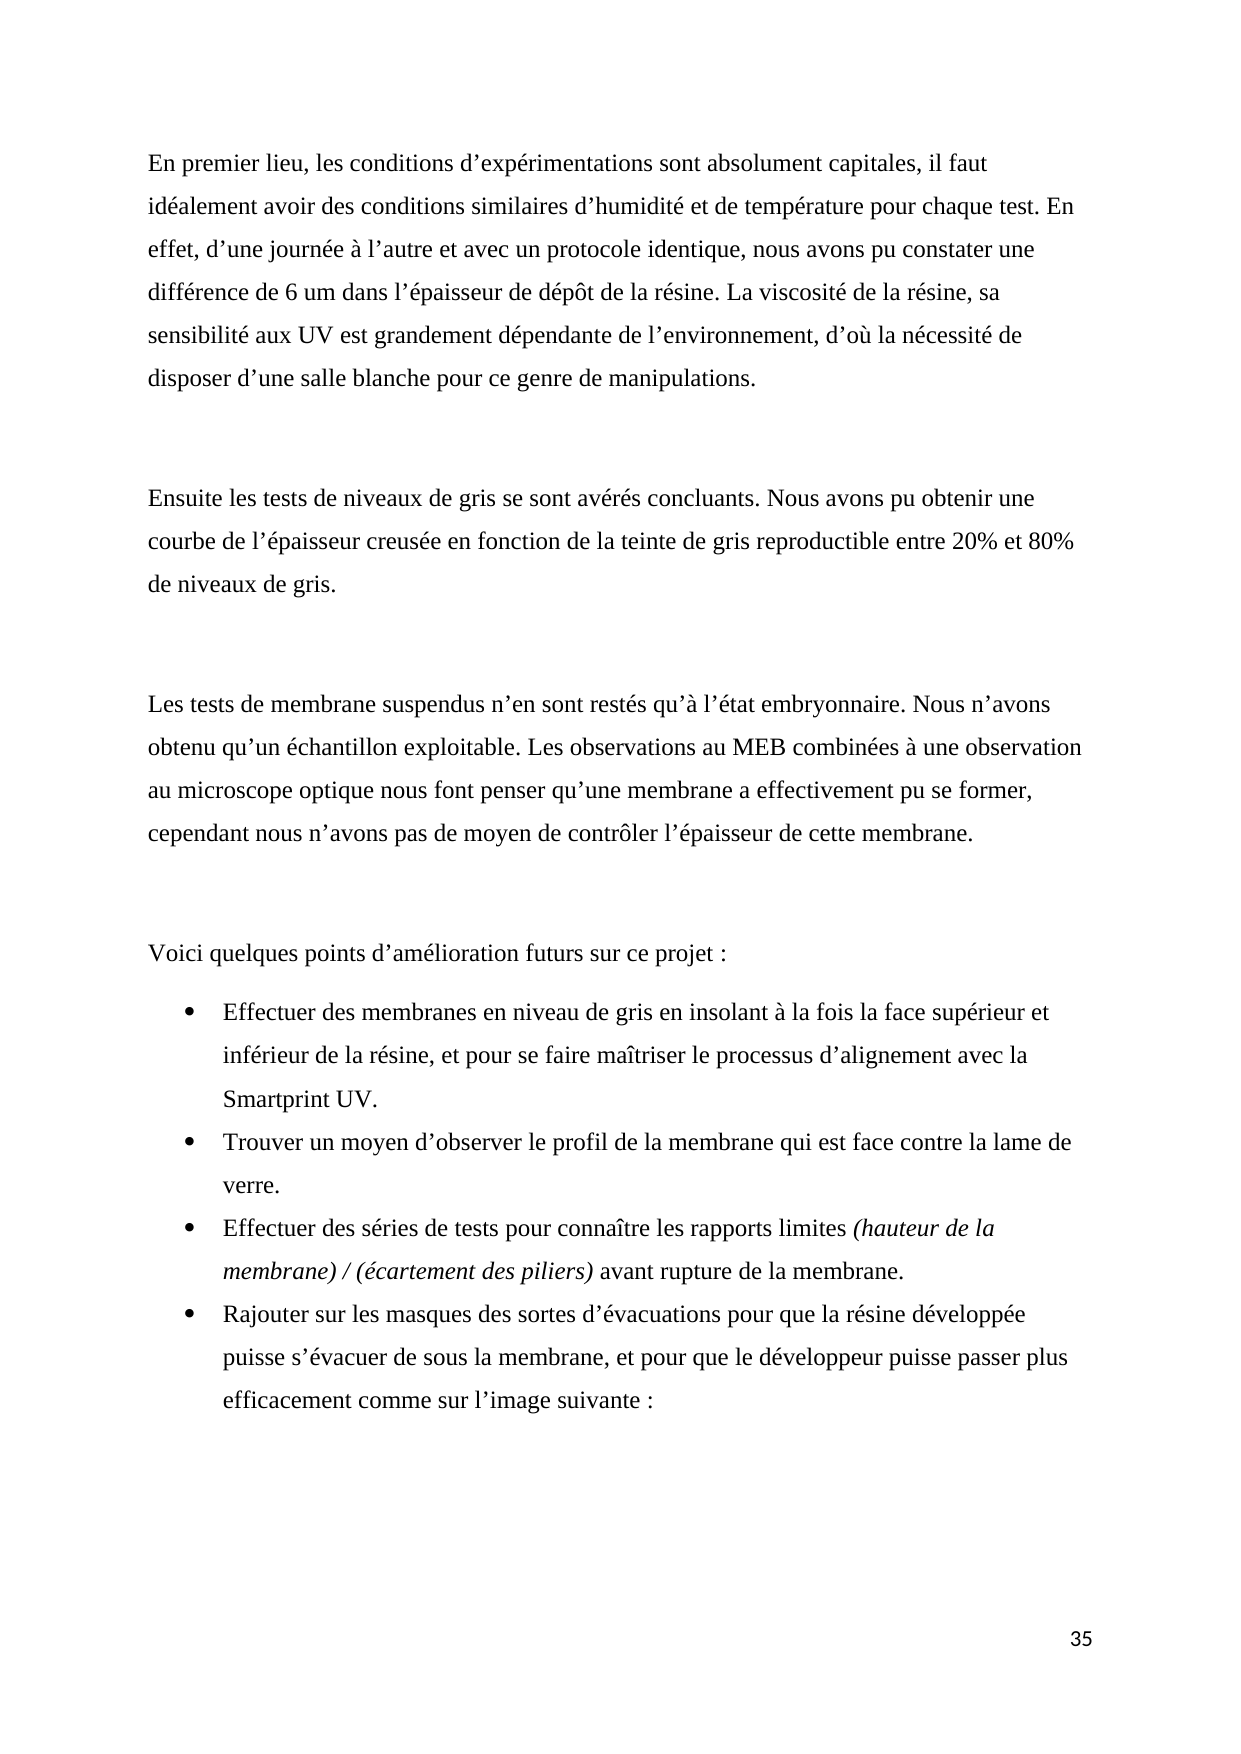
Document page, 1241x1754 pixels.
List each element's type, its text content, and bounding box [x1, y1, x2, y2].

list Rajouter sur les masques des sortes d’évacuations pour que la résine développée puisse s’évacuer de sous la membrane, et pour que le développeur puisse passer plus efficacement comme sur l’image suivante : [185, 1299, 1093, 1414]
text Voici quelques points d’amélioration futurs sur ce projet : [148, 938, 1093, 966]
text Ensuite les tests de niveaux de gris se sont avérés concluants. Nous avons pu obtenir une courbe de l’épaisseur creusée en fonction de la teinte de gris reproductible entre 20% et 80% de niveaux de gris. [148, 483, 1093, 598]
list Effectuer des membranes en niveau de gris en insolant à la fois la face supérieur et inférieur de la résine, et pour se faire maîtriser le processus d’alignement avec la Smartprint UV. [185, 997, 1093, 1112]
text Les tests de membrane suspendus n’en sont restés qu’à l’état embryonnaire. Nous n’avons obtenu qu’un échantillon exploitable. Les observations au MEB combinées à une observation au microscope optique nous font penser qu’une membrane a effectivement pu se former, cependant nous n’avons pas de moyen de contrôler l’épaisseur de cette membrane. [148, 689, 1093, 847]
list Trouver un moyen d’observer le profil de la membrane qui est face contre la lame de verre. [185, 1127, 1093, 1199]
list Effectuer des séries de tests pour connaître les rapports limites (hauteur de la membrane) / (écartement des piliers) avant rupture de la membrane. [185, 1213, 1093, 1285]
text En premier lieu, les conditions d’expérimentations sont absolument capitales, il faut idéalement avoir des conditions similaires d’humidité et de température pour chaque test. En effet, d’une journée à l’autre et avec un protocole identique, nous avons pu constater une différence de 6 um dans l’épaisseur de dépôt de la résine. La viscosité de la résine, sa sensibilité aux UV est grandement dépendante de l’environnement, d’où la nécessité de disposer d’une salle blanche pour ce genre de manipulations. [148, 148, 1093, 392]
